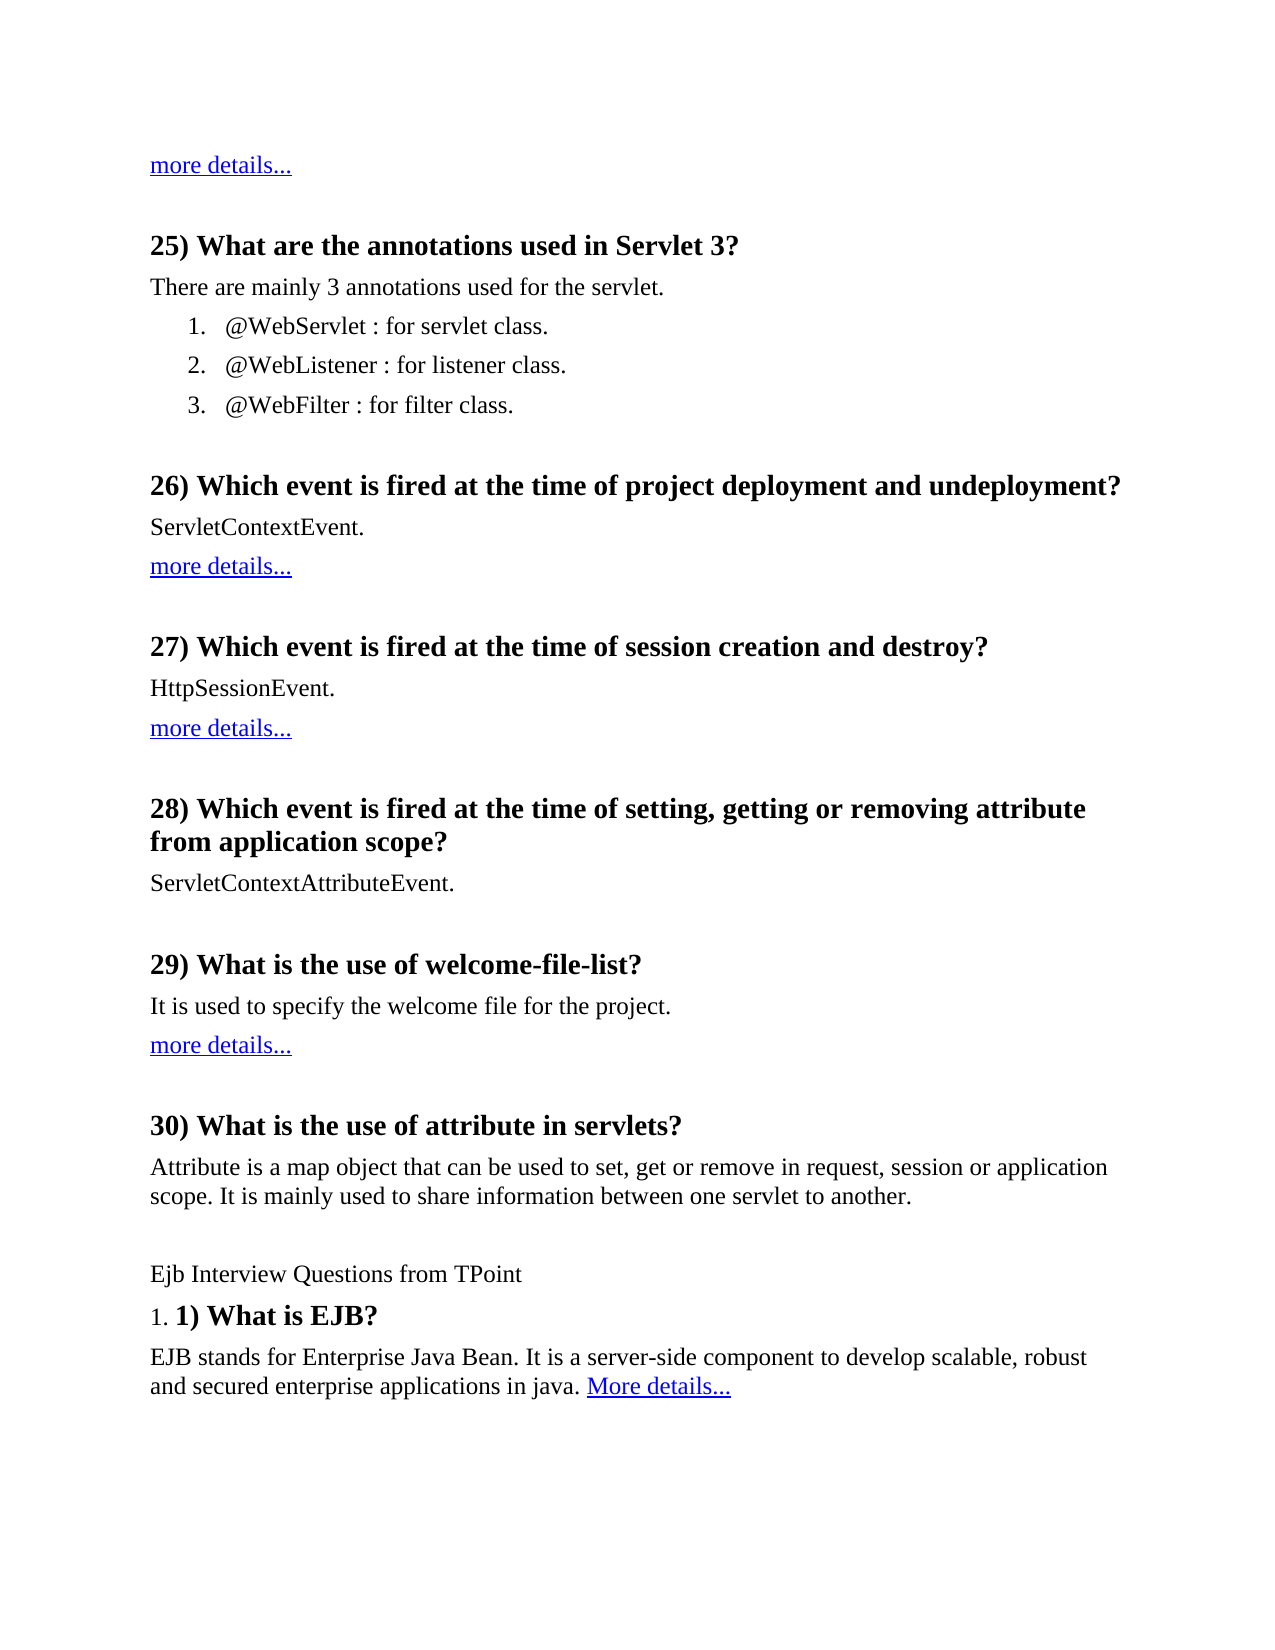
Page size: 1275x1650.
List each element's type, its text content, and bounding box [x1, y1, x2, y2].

text more details... [150, 150, 1125, 179]
text more details... [150, 1030, 1125, 1059]
text more details... [150, 713, 1125, 741]
text 28) Which event is fired at the time of setting, getting or removing attribute from application scope? [150, 791, 1125, 858]
text Attribute is a map object that can be used to set, get or remove in request, session or application scope. It is mainly used to share information between one servlet to another. [150, 1152, 1125, 1210]
text EJB stands for Enterprise Java Bean. It is a server-side component to develop scalable, robust and secured enterprise applications in java. More details... [150, 1342, 1125, 1400]
text 26) Which event is fired at the time of project deployment and undeployment? [150, 468, 1125, 502]
text It is used to specify the welcome file for the project. [150, 991, 1125, 1019]
text ServletContextEvent. [150, 512, 1125, 541]
text Ejb Interview Questions from TPoint [150, 1259, 1125, 1288]
text HttpSessionEvent. [150, 673, 1125, 702]
list @WebServlet : for servlet class. [187, 311, 1125, 340]
list @WebListener : for listener class. [187, 351, 1125, 379]
text 1. 1) What is EJB? [150, 1298, 1125, 1332]
text more details... [150, 551, 1125, 580]
text There are mainly 3 annotations used for the servlet. [150, 272, 1125, 301]
text ServletContextAttributeEvent. [150, 868, 1125, 897]
text 29) What is the use of welcome-file-list? [150, 947, 1125, 980]
text 25) What are the annotations used in Servlet 3? [150, 228, 1125, 262]
text 27) Which event is fired at the time of session creation and destroy? [150, 629, 1125, 663]
list @WebFilter : for filter class. [187, 390, 1125, 418]
text 30) What is the use of attribute in servlets? [150, 1108, 1125, 1142]
